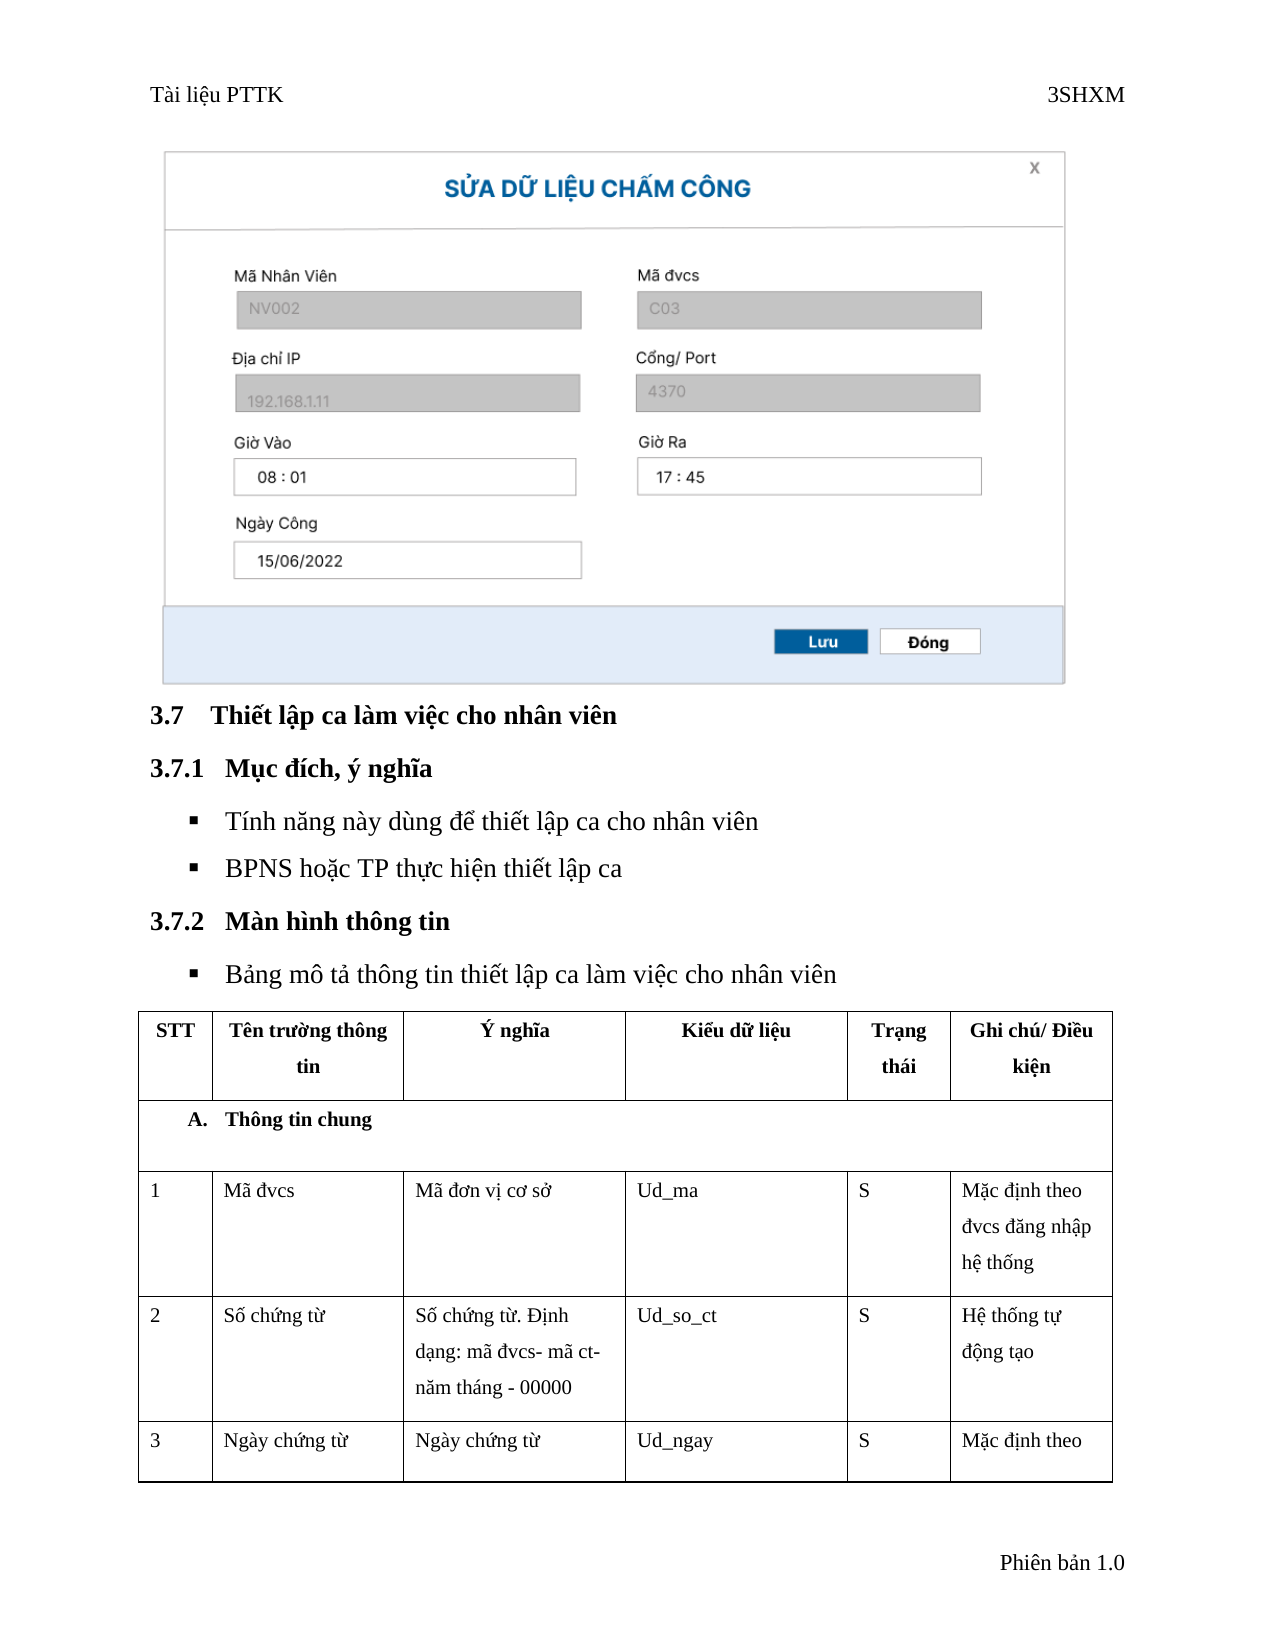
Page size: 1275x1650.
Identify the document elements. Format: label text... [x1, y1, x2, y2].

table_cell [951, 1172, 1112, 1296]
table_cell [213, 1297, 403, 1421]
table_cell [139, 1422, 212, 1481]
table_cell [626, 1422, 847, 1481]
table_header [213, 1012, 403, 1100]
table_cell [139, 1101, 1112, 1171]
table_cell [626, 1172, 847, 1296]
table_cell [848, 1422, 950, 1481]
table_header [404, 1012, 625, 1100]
subtitle Màn hình thông tin [150, 905, 1125, 936]
list Tính năng này dùng để thiết lập ca cho nhân viên [187, 805, 1125, 836]
subtitle Thiết lập ca làm việc cho nhân viên [150, 699, 1125, 730]
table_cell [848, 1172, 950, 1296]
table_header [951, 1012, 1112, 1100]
picture [150, 150, 1079, 693]
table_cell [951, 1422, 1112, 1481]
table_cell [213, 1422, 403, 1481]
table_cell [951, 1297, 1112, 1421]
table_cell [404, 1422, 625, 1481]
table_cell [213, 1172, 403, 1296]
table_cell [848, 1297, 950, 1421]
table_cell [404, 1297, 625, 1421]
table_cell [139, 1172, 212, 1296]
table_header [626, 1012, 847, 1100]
list BPNS hoặc TP thực hiện thiết lập ca [187, 852, 1125, 883]
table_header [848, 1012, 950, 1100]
subtitle Mục đích, ý nghĩa [150, 752, 1125, 783]
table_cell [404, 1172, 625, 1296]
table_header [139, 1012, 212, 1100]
list Bảng mô tả thông tin thiết lập ca làm việc cho nhân viên [187, 958, 1125, 989]
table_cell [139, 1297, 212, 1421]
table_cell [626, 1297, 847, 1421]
